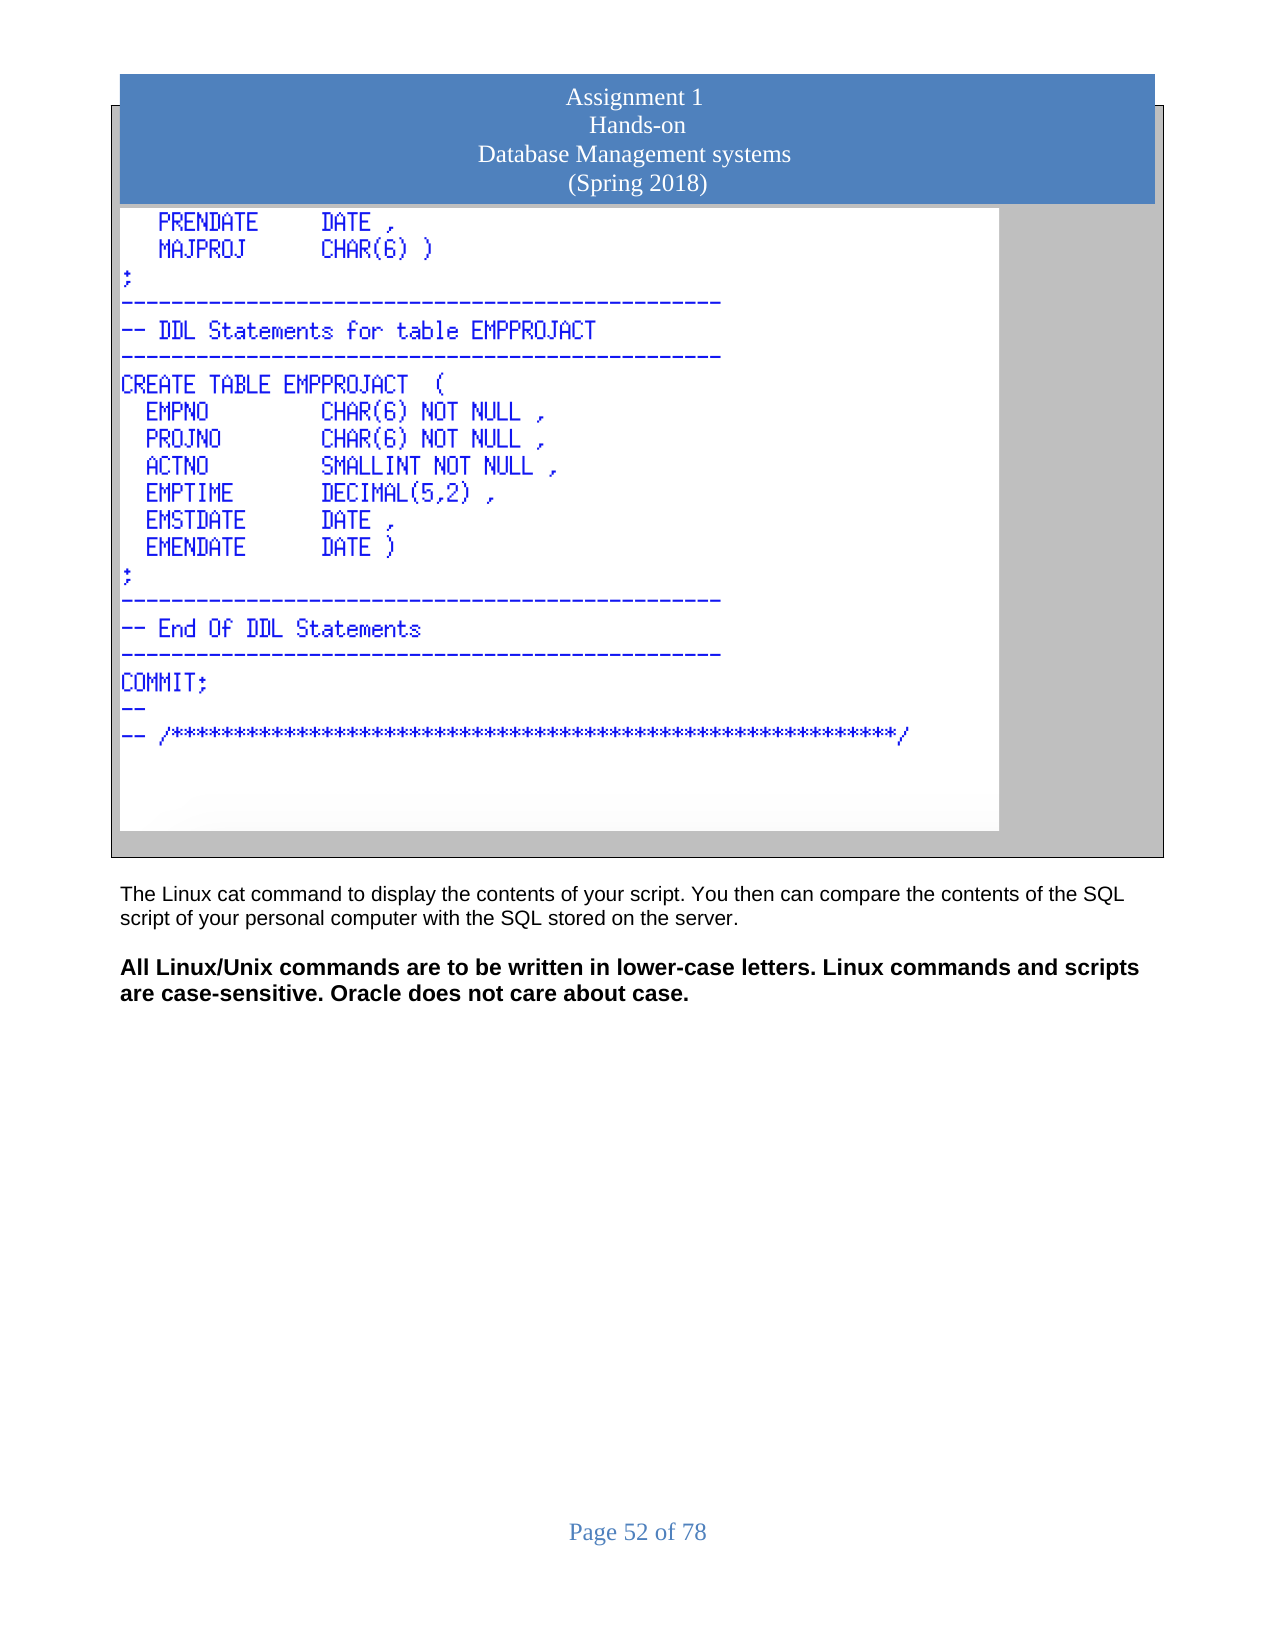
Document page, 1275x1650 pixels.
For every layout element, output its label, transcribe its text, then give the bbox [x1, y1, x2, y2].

text All Linux/Unix commands are to be written in lower-case letters. Linux commands and scripts are case-sensitive. Oracle does not care about case. [120, 954, 1155, 1006]
picture [120, 208, 1000, 831]
text The Linux cat command to display the contents of your script. You then can compare the contents of the SQL script of your personal computer with the SQL stored on the server. [120, 882, 1155, 930]
